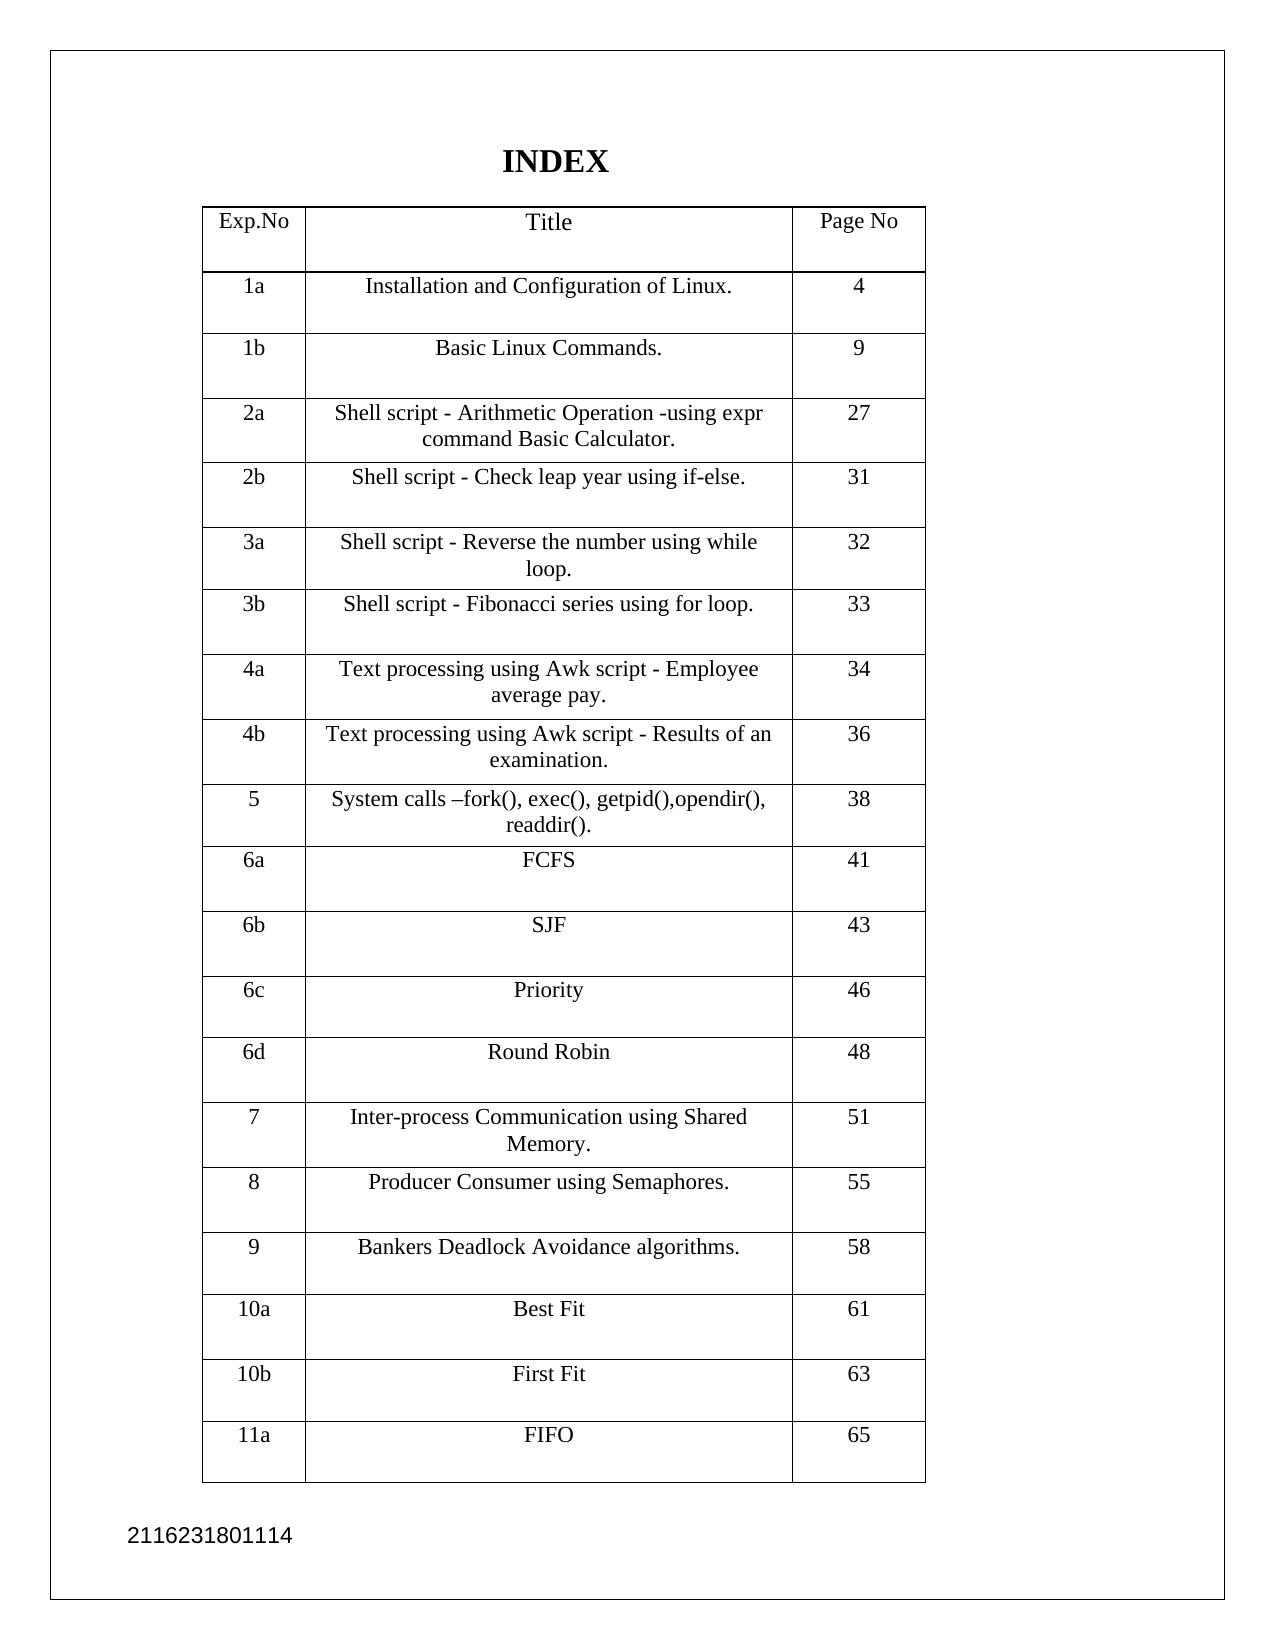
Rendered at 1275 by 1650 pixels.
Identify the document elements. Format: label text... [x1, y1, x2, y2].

table_cell 10a [203, 1295, 305, 1359]
table_cell 5 [203, 785, 305, 846]
table_cell 46 [793, 977, 925, 1037]
table_cell 6b [203, 912, 305, 976]
table_cell 32 [793, 528, 925, 589]
table_cell Priority [306, 977, 792, 1037]
table_cell 11a [203, 1422, 305, 1482]
table_cell 51 [793, 1103, 925, 1167]
table_cell 63 [793, 1360, 925, 1421]
table_cell 33 [793, 590, 925, 654]
table_header Exp.No [203, 208, 305, 271]
table_cell Shell script - Fibonacci series using for loop. [306, 590, 792, 654]
table_cell 61 [793, 1295, 925, 1359]
table_cell 58 [793, 1233, 925, 1294]
table_cell 27 [793, 399, 925, 462]
table_cell 1a [203, 273, 305, 333]
table_cell 6a [203, 847, 305, 911]
text INDEX [427, 142, 695, 180]
table_cell 38 [793, 785, 925, 846]
table_cell 65 [793, 1422, 925, 1482]
table_cell Text processing using Awk script - Results of an examination. [306, 720, 792, 784]
table_cell 3a [203, 528, 305, 589]
table_cell Shell script - Reverse the number using while loop. [306, 528, 792, 589]
table_cell 1b [203, 334, 305, 398]
table_cell 2b [203, 463, 305, 527]
table_header Title [306, 208, 792, 271]
table_cell 4a [203, 655, 305, 719]
table_cell Inter-process Communication using Shared Memory. [306, 1103, 792, 1167]
table_cell 3b [203, 590, 305, 654]
table_cell Round Robin [306, 1038, 792, 1102]
table_cell FCFS [306, 847, 792, 911]
table_cell 34 [793, 655, 925, 719]
table_cell 6d [203, 1038, 305, 1102]
table_cell 48 [793, 1038, 925, 1102]
table_header Page No [793, 208, 925, 271]
table_cell Shell script - Check leap year using if-else. [306, 463, 792, 527]
table_cell First Fit [306, 1360, 792, 1421]
table_cell System calls –fork(), exec(), getpid(),opendir(), readdir(). [306, 785, 792, 846]
table_cell 55 [793, 1168, 925, 1232]
table_cell 2a [203, 399, 305, 462]
table_cell 4 [793, 273, 925, 333]
table_cell SJF [306, 912, 792, 976]
table_cell Text processing using Awk script - Employee average pay. [306, 655, 792, 719]
table_cell FIFO [306, 1422, 792, 1482]
table_cell 7 [203, 1103, 305, 1167]
table_cell 31 [793, 463, 925, 527]
table_cell 10b [203, 1360, 305, 1421]
table_cell 9 [793, 334, 925, 398]
table_cell Bankers Deadlock Avoidance algorithms. [306, 1233, 792, 1294]
table_cell 36 [793, 720, 925, 784]
table_cell 43 [793, 912, 925, 976]
table_cell 4b [203, 720, 305, 784]
table_cell Shell script - Arithmetic Operation -using expr command Basic Calculator. [306, 399, 792, 462]
table_cell 9 [203, 1233, 305, 1294]
table_cell Installation and Configuration of Linux. [306, 273, 792, 333]
table_cell Producer Consumer using Semaphores. [306, 1168, 792, 1232]
table_cell Basic Linux Commands. [306, 334, 792, 398]
table_cell 6c [203, 977, 305, 1037]
table_cell 8 [203, 1168, 305, 1232]
table_cell 41 [793, 847, 925, 911]
table_cell Best Fit [306, 1295, 792, 1359]
